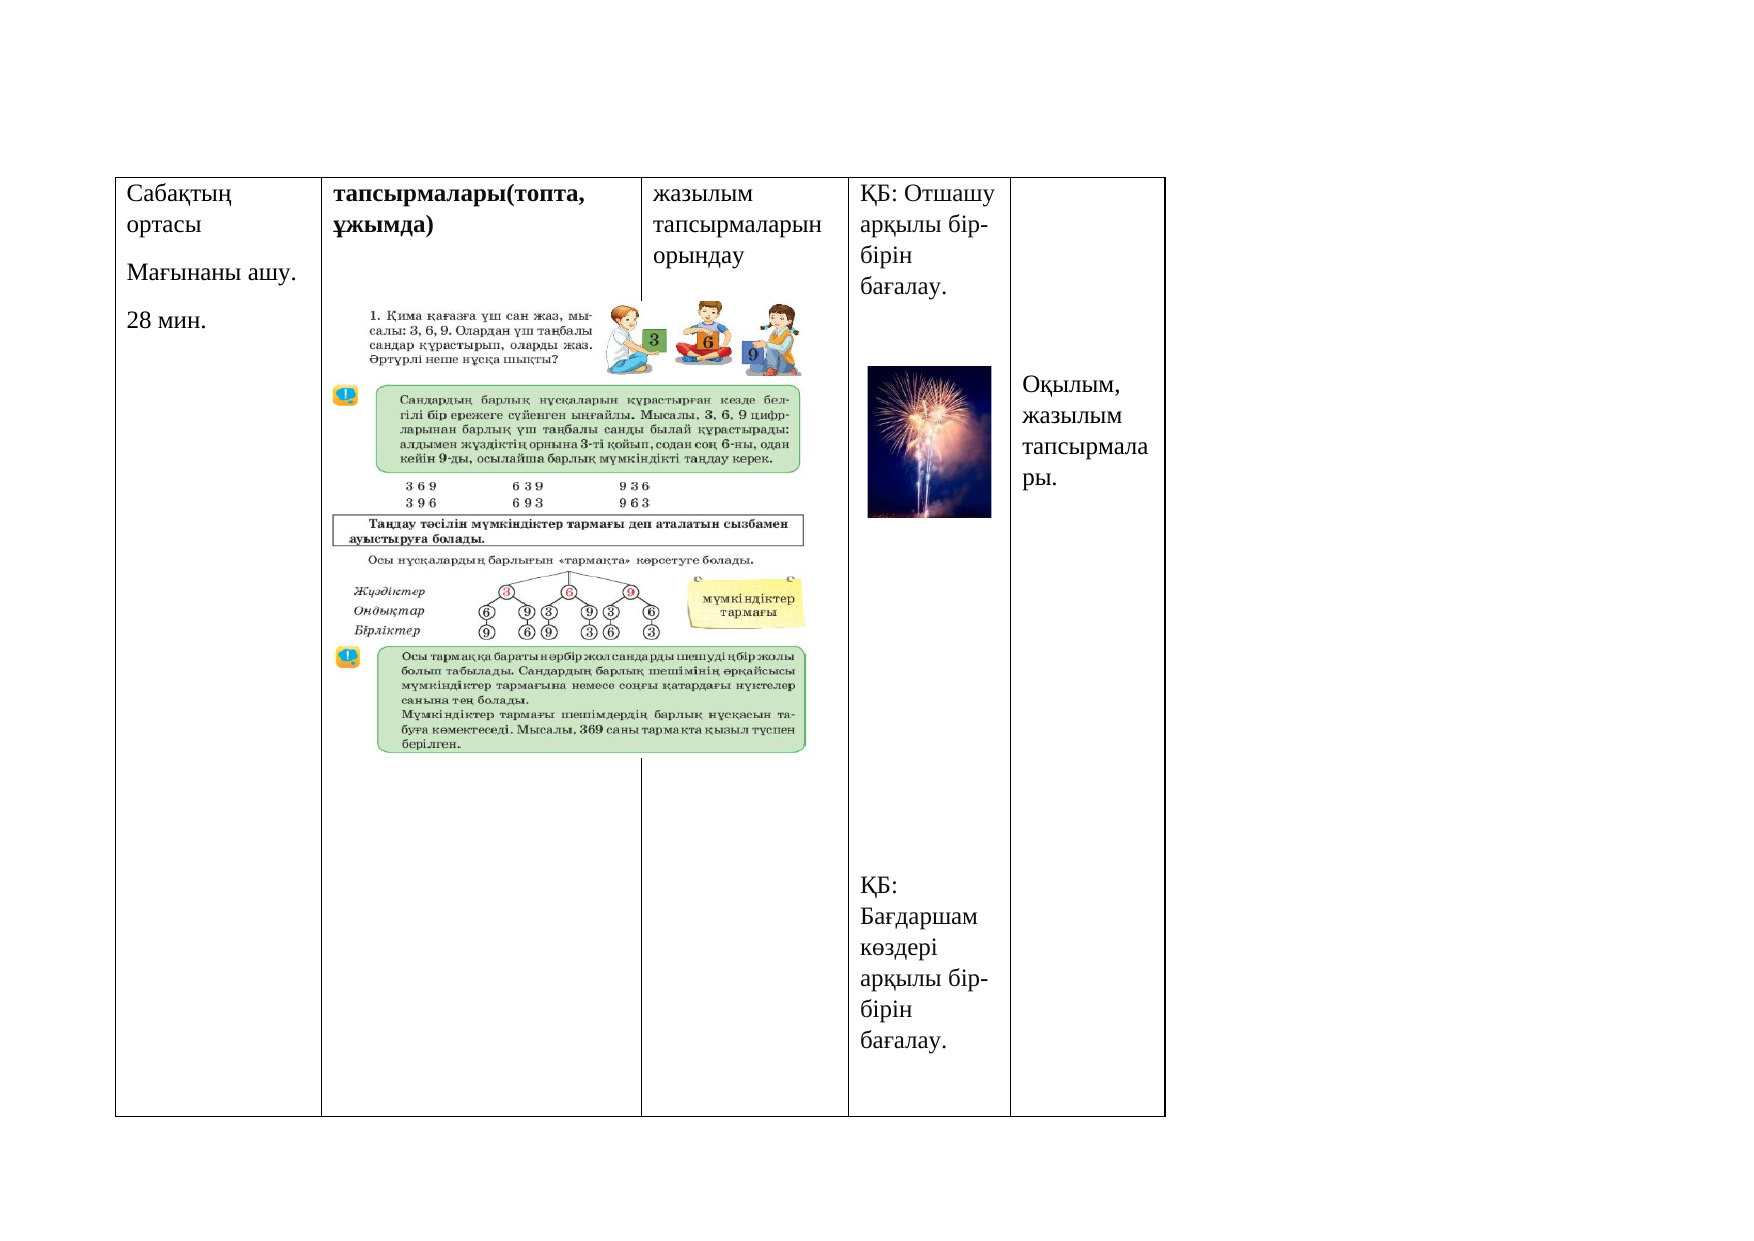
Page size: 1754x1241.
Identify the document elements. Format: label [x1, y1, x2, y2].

table_cell [642, 178, 848, 1116]
table_cell [1011, 178, 1164, 1116]
picture [867, 366, 992, 518]
table_cell [849, 178, 1010, 1116]
table_cell [116, 178, 321, 1116]
table_cell [322, 178, 641, 1116]
picture [328, 301, 841, 758]
